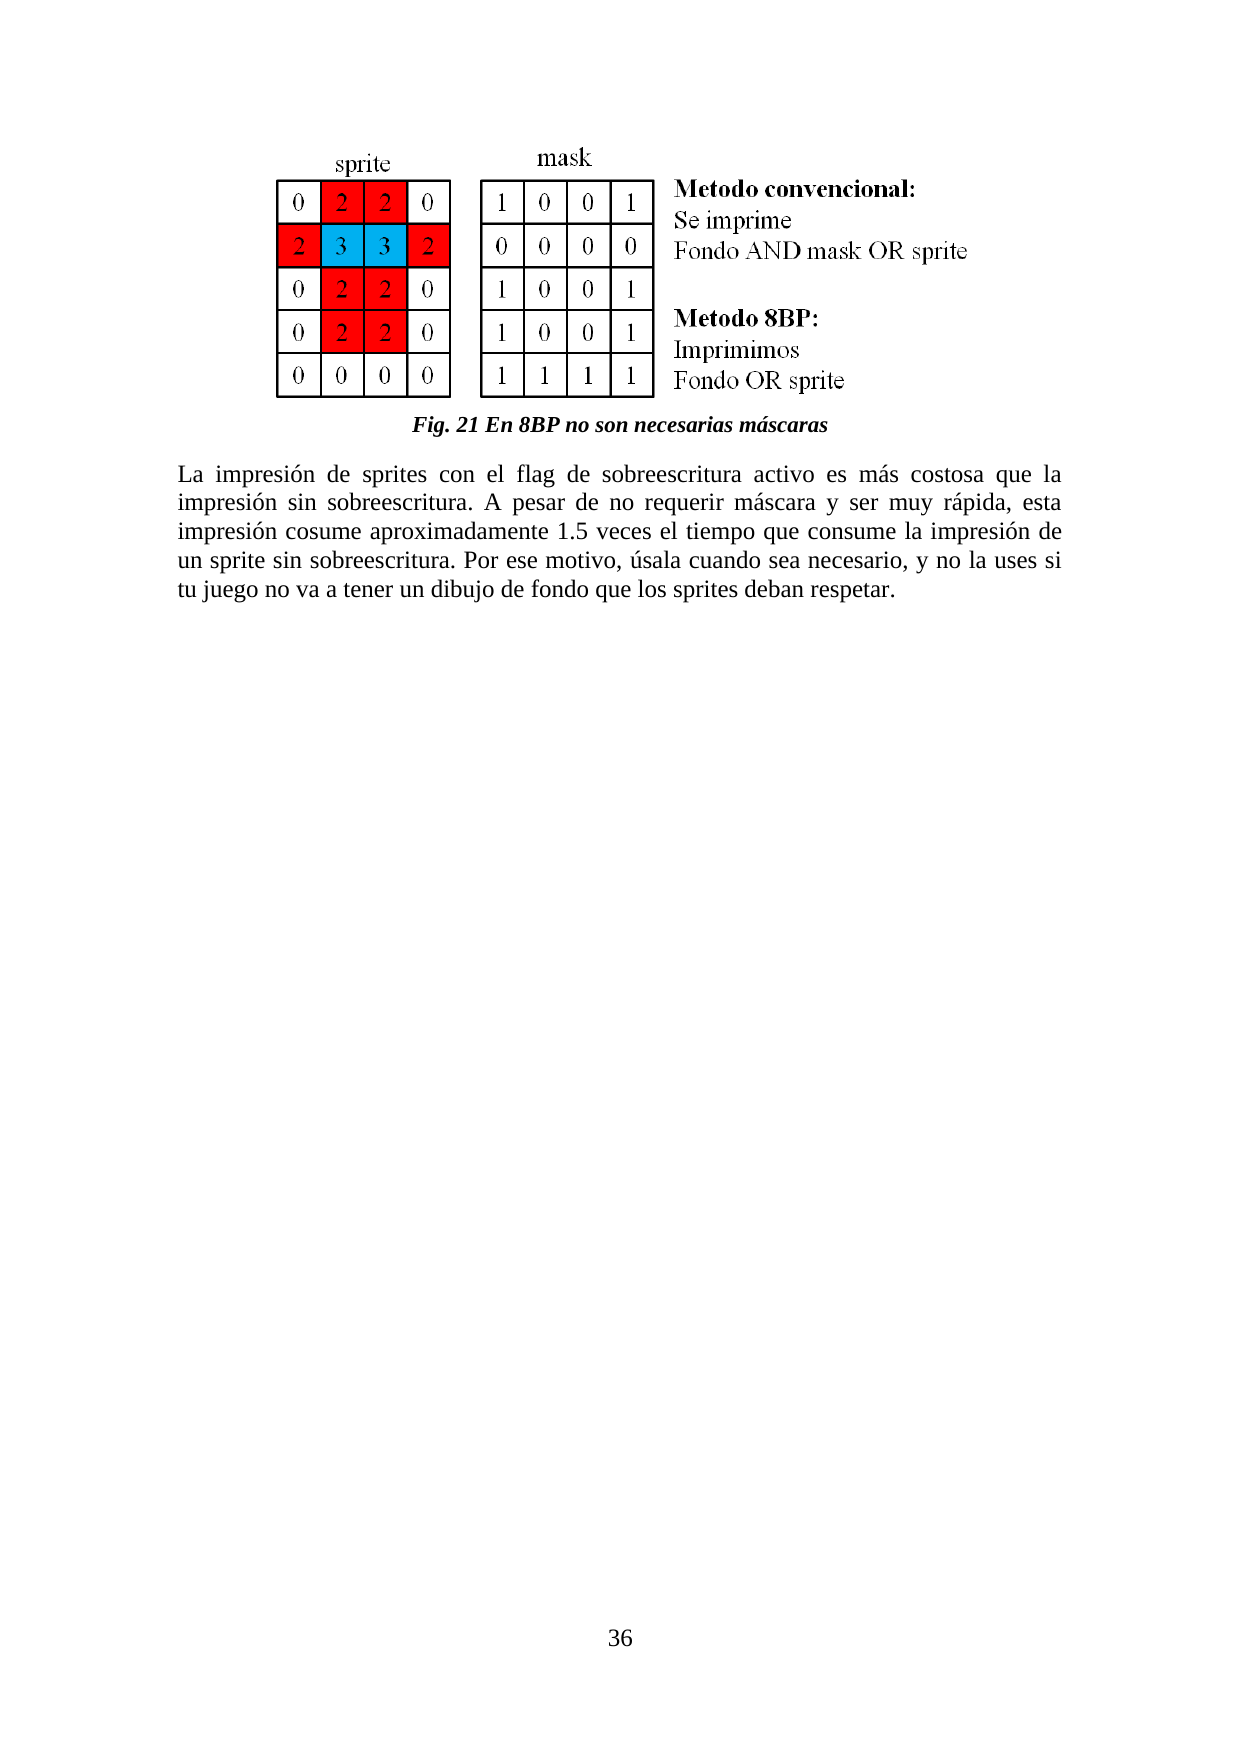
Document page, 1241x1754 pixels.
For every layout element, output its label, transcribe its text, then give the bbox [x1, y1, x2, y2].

text La impresión de sprites con el flag de sobreescritura activo es más costosa que la impresión sin sobreescritura. A pesar de no requerir máscara y ser muy rápida, esta impresión cosume aproximadamente 1.5 veces el tiempo que consume la impresión de un sprite sin sobreescritura. Por ese motivo, úsala cuando sea necesario, y no la uses si tu juego no va a tener un dibujo de fondo que los sprites deban respetar. [177, 459, 1063, 602]
picture [266, 147, 974, 412]
